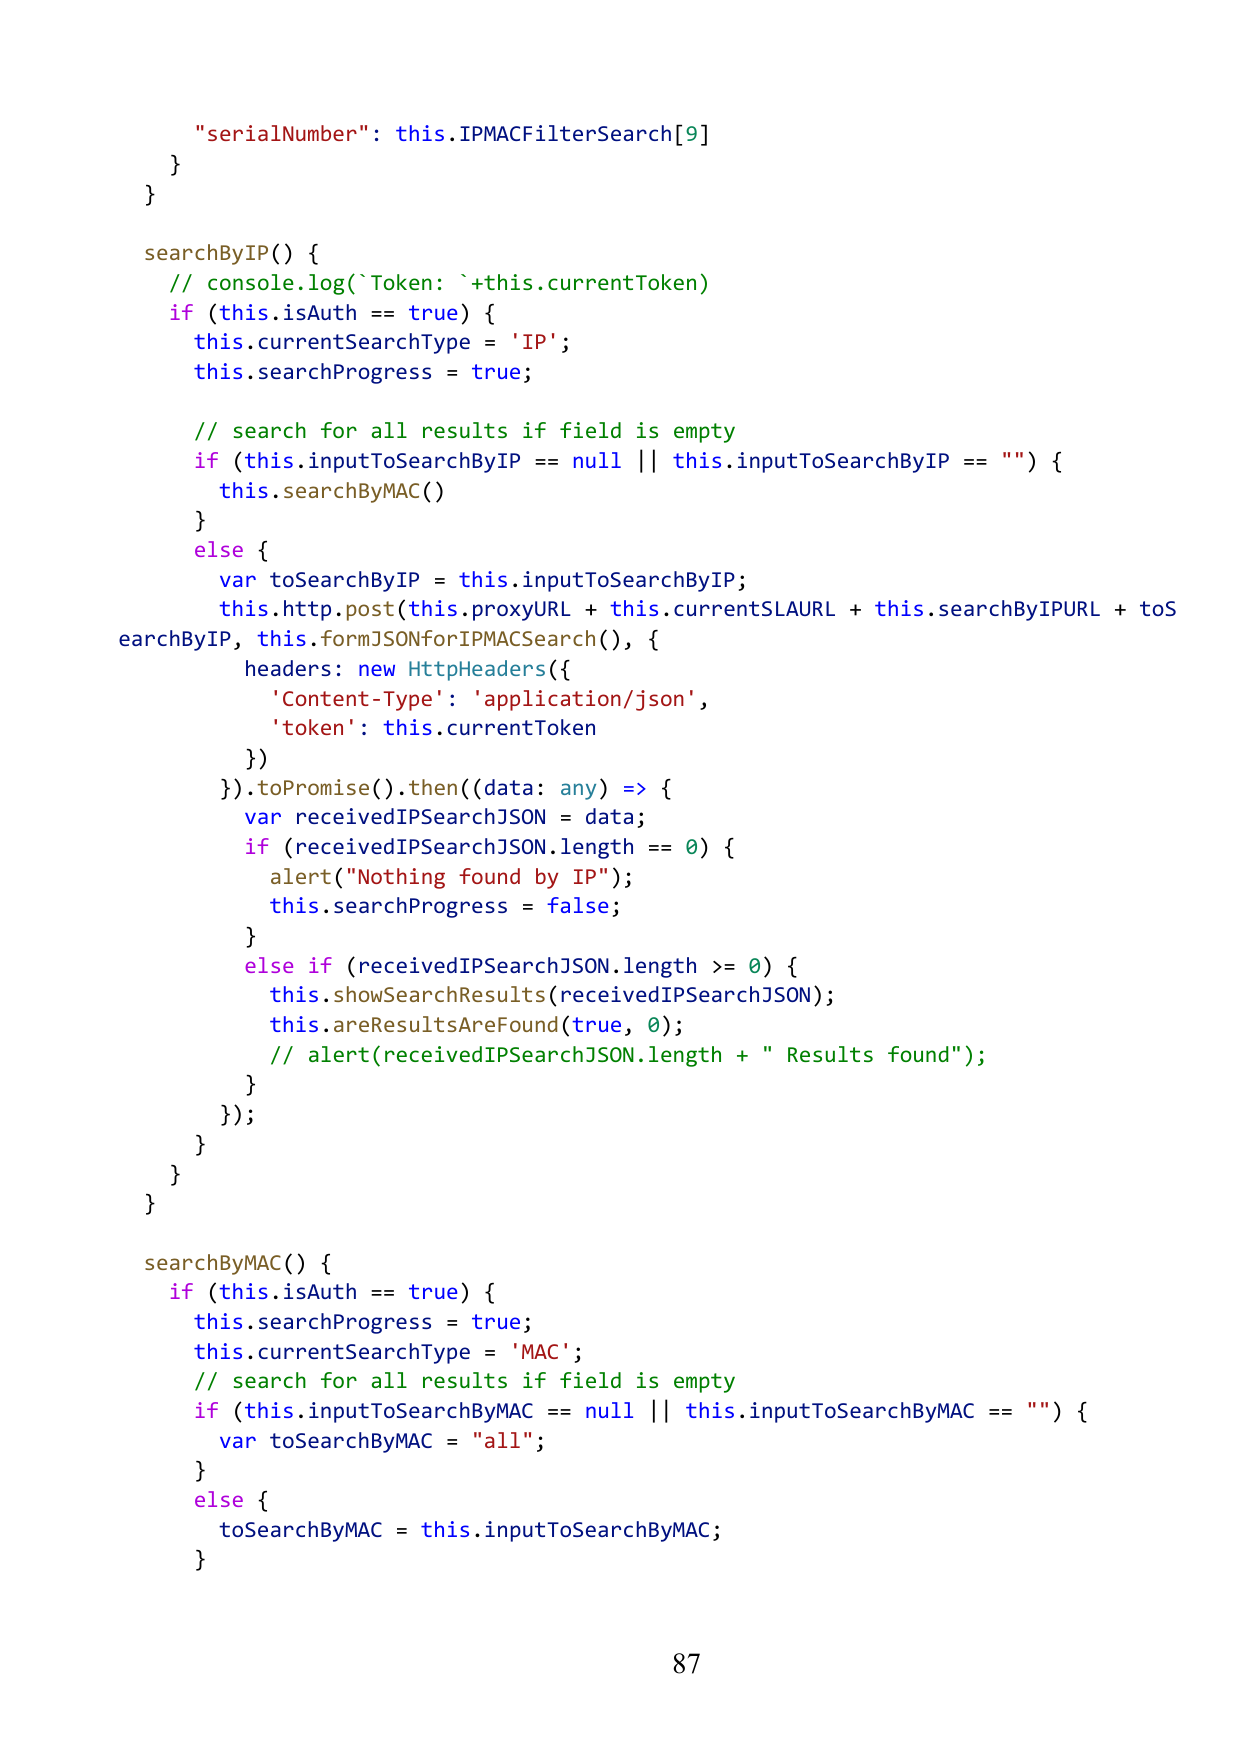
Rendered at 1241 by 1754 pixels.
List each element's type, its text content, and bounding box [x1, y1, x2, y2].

text this.currentSearchType = 'IP'; [118, 326, 1181, 356]
text this.searchProgress = true; [118, 1306, 1181, 1335]
text // search for all results if field is empty [118, 1365, 1181, 1395]
text this.searchProgress = false; [118, 890, 1181, 920]
text } [118, 1127, 1181, 1157]
text if (this.isAuth == true) { [118, 296, 1181, 326]
text // search for all results if field is empty [118, 415, 1181, 445]
text } [118, 177, 1181, 207]
text var toSearchByIP = this.inputToSearchByIP; [118, 563, 1181, 593]
text searchByIP() { [118, 237, 1181, 267]
text this.currentSearchType = 'MAC'; [118, 1335, 1181, 1365]
text if (this.inputToSearchByIP == null || this.inputToSearchByIP == "") { [118, 445, 1181, 474]
text searchByMAC() { [118, 1246, 1181, 1276]
text this.areResultsAreFound(true, 0); [118, 1009, 1181, 1038]
text }); [118, 1098, 1181, 1127]
text } [118, 504, 1181, 534]
text // alert(receivedIPSearchJSON.length + " Results found"); [118, 1038, 1181, 1068]
text if (this.inputToSearchByMAC == null || this.inputToSearchByMAC == "") { [118, 1395, 1181, 1424]
text var toSearchByMAC = "all"; [118, 1424, 1181, 1454]
text } [118, 1543, 1181, 1573]
text else { [118, 1484, 1181, 1513]
text if (receivedIPSearchJSON.length == 0) { [118, 831, 1181, 860]
text this.showSearchResults(receivedIPSearchJSON); [118, 979, 1181, 1009]
text toSearchByMAC = this.inputToSearchByMAC; [118, 1513, 1181, 1543]
text } [118, 1068, 1181, 1098]
text else if (receivedIPSearchJSON.length >= 0) { [118, 949, 1181, 979]
text var receivedIPSearchJSON = data; [118, 801, 1181, 831]
text } [118, 920, 1181, 949]
text } [118, 1454, 1181, 1484]
text "serialNumber": this.IPMACFilterSearch[9] [118, 118, 1181, 148]
text headers: new HttpHeaders({ [118, 652, 1181, 682]
text }) [118, 742, 1181, 771]
text alert("Nothing found by IP"); [118, 860, 1181, 890]
text } [118, 148, 1181, 177]
text if (this.isAuth == true) { [118, 1276, 1181, 1306]
text }).toPromise().then((data: any) => { [118, 771, 1181, 801]
text this.searchProgress = true; [118, 356, 1181, 385]
text this.searchByMAC() [118, 474, 1181, 504]
text 'token': this.currentToken [118, 712, 1181, 742]
text this.http.post(this.proxyURL + this.currentSLAURL + this.searchByIPURL + toSearchByIP, this.formJSONforIPMACSearch(), { [118, 593, 1181, 652]
text 'Content-Type': 'application/json', [118, 682, 1181, 712]
text else { [118, 534, 1181, 563]
text } [118, 1157, 1181, 1187]
text // console.log(`Token: `+this.currentToken) [118, 267, 1181, 296]
text } [118, 1187, 1181, 1217]
